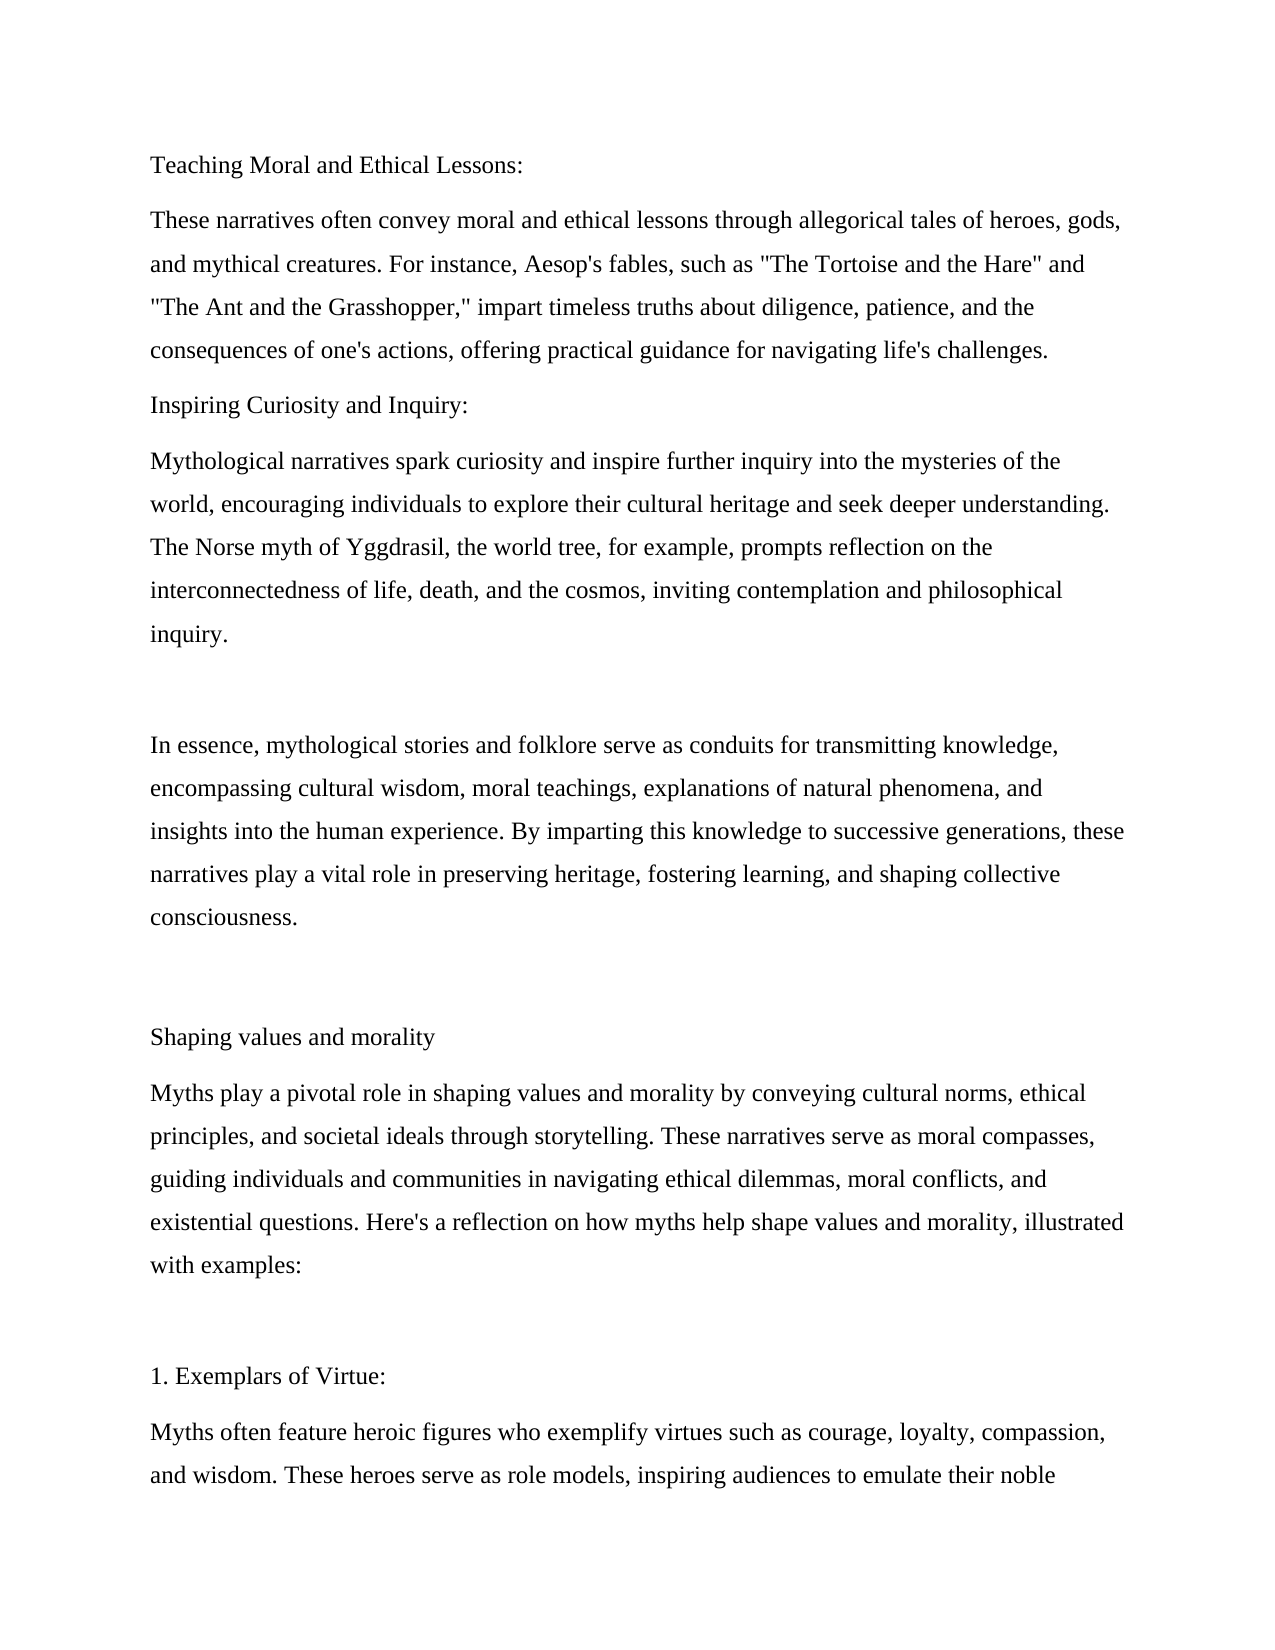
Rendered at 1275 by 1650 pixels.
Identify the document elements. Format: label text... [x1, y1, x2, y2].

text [150, 1417, 1125, 1489]
text Mythological narratives spark curiosity and inspire further inquiry into the mysteries of the world, encouraging individuals to explore their cultural heritage and seek deeper understanding. The Norse myth of Yggdrasil, the world tree, for example, prompts reflection on the interconnectedness of life, death, and the cosmos, inviting contemplation and philosophical inquiry. [150, 446, 1125, 647]
text Myths play a pivotal role in shaping values and morality by conveying cultural norms, ethical principles, and societal ideals through storytelling. These narratives serve as moral compasses, guiding individuals and communities in navigating ethical dilemmas, moral conflicts, and existential questions. Here's a reflection on how myths help shape values and morality, illustrated with examples: [150, 1078, 1125, 1279]
text These narratives often convey moral and ethical lessons through allegorical tales of heroes, gods, and mythical creatures. For instance, Aesop's fables, such as "The Tortoise and the Hare" and "The Ant and the Grasshopper," impart timeless truths about diligence, patience, and the consequences of one's actions, offering practical guidance for navigating life's challenges. [150, 206, 1125, 364]
text Inspiring Curiosity and Inquiry: [150, 391, 1125, 419]
subtitle Shaping values and morality [150, 1022, 1125, 1051]
text In essence, mythological stories and folklore serve as conduits for transmitting knowledge, encompassing cultural wisdom, moral teachings, explanations of natural phenomena, and insights into the human experience. By imparting this knowledge to successive generations, these narratives play a vital role in preserving heritage, fostering learning, and shaping collective consciousness. [150, 730, 1125, 931]
text Teaching Moral and Ethical Lessons: [150, 150, 1125, 179]
text 1. Exemplars of Virtue: [150, 1361, 1125, 1390]
